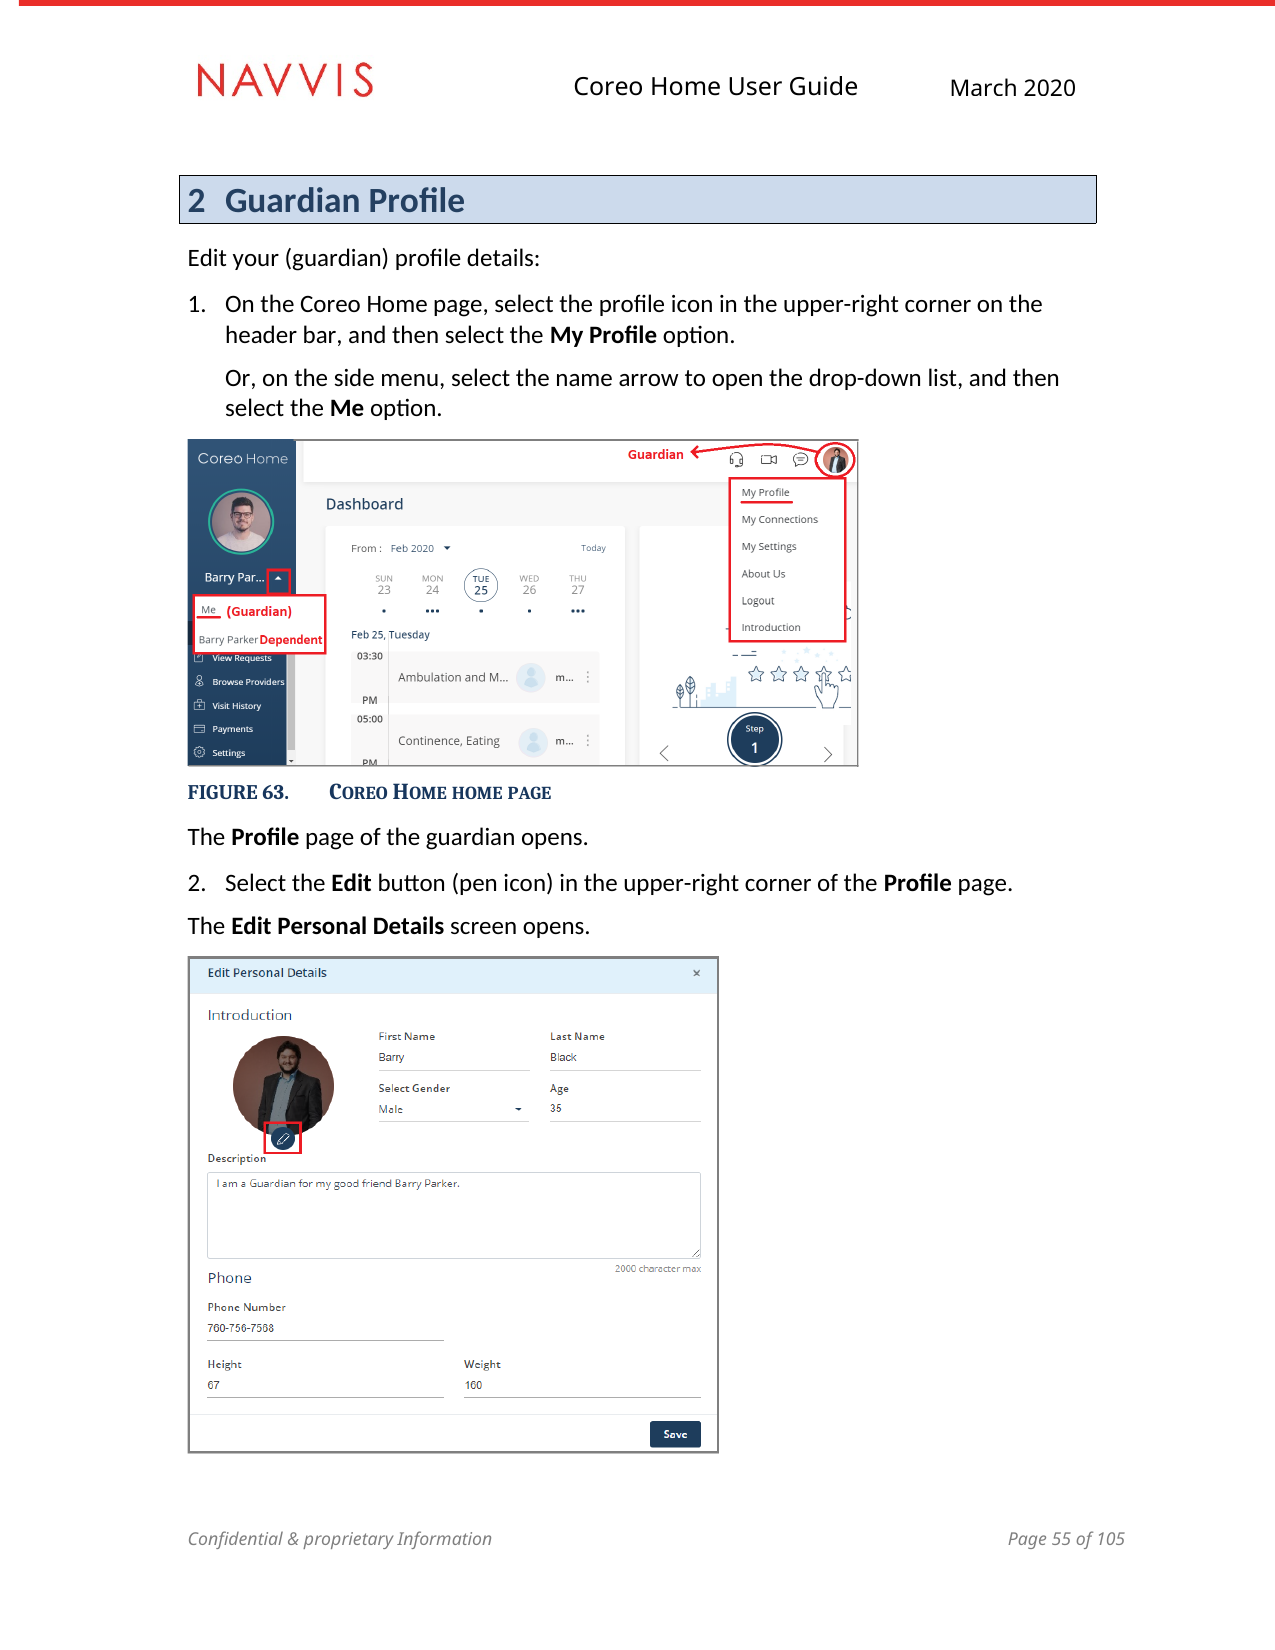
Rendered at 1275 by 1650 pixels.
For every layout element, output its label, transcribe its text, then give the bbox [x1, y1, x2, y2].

picture [187, 956, 719, 1454]
text The Edit Personal Details screen opens. [187, 911, 1087, 941]
picture [187, 55, 383, 104]
list On the Coreo Home page, select the profile icon in the upper-right corner on the header bar, and then select the My Profile option. [187, 288, 1087, 349]
subtitle Guardian Profile [180, 176, 1096, 223]
list Select the Edit button (pen icon) in the upper-right corner of the Profile page. [187, 867, 1087, 898]
text The Profile page of the guardian opens. [187, 821, 1087, 852]
text Or, on the side menu, select the name arrow to open the drop-down list, and then select the Me option. [225, 362, 1087, 423]
text Edit your (guardian) profile details: [187, 242, 1087, 273]
picture [187, 439, 859, 767]
text Coreo Home home page [187, 779, 1087, 805]
